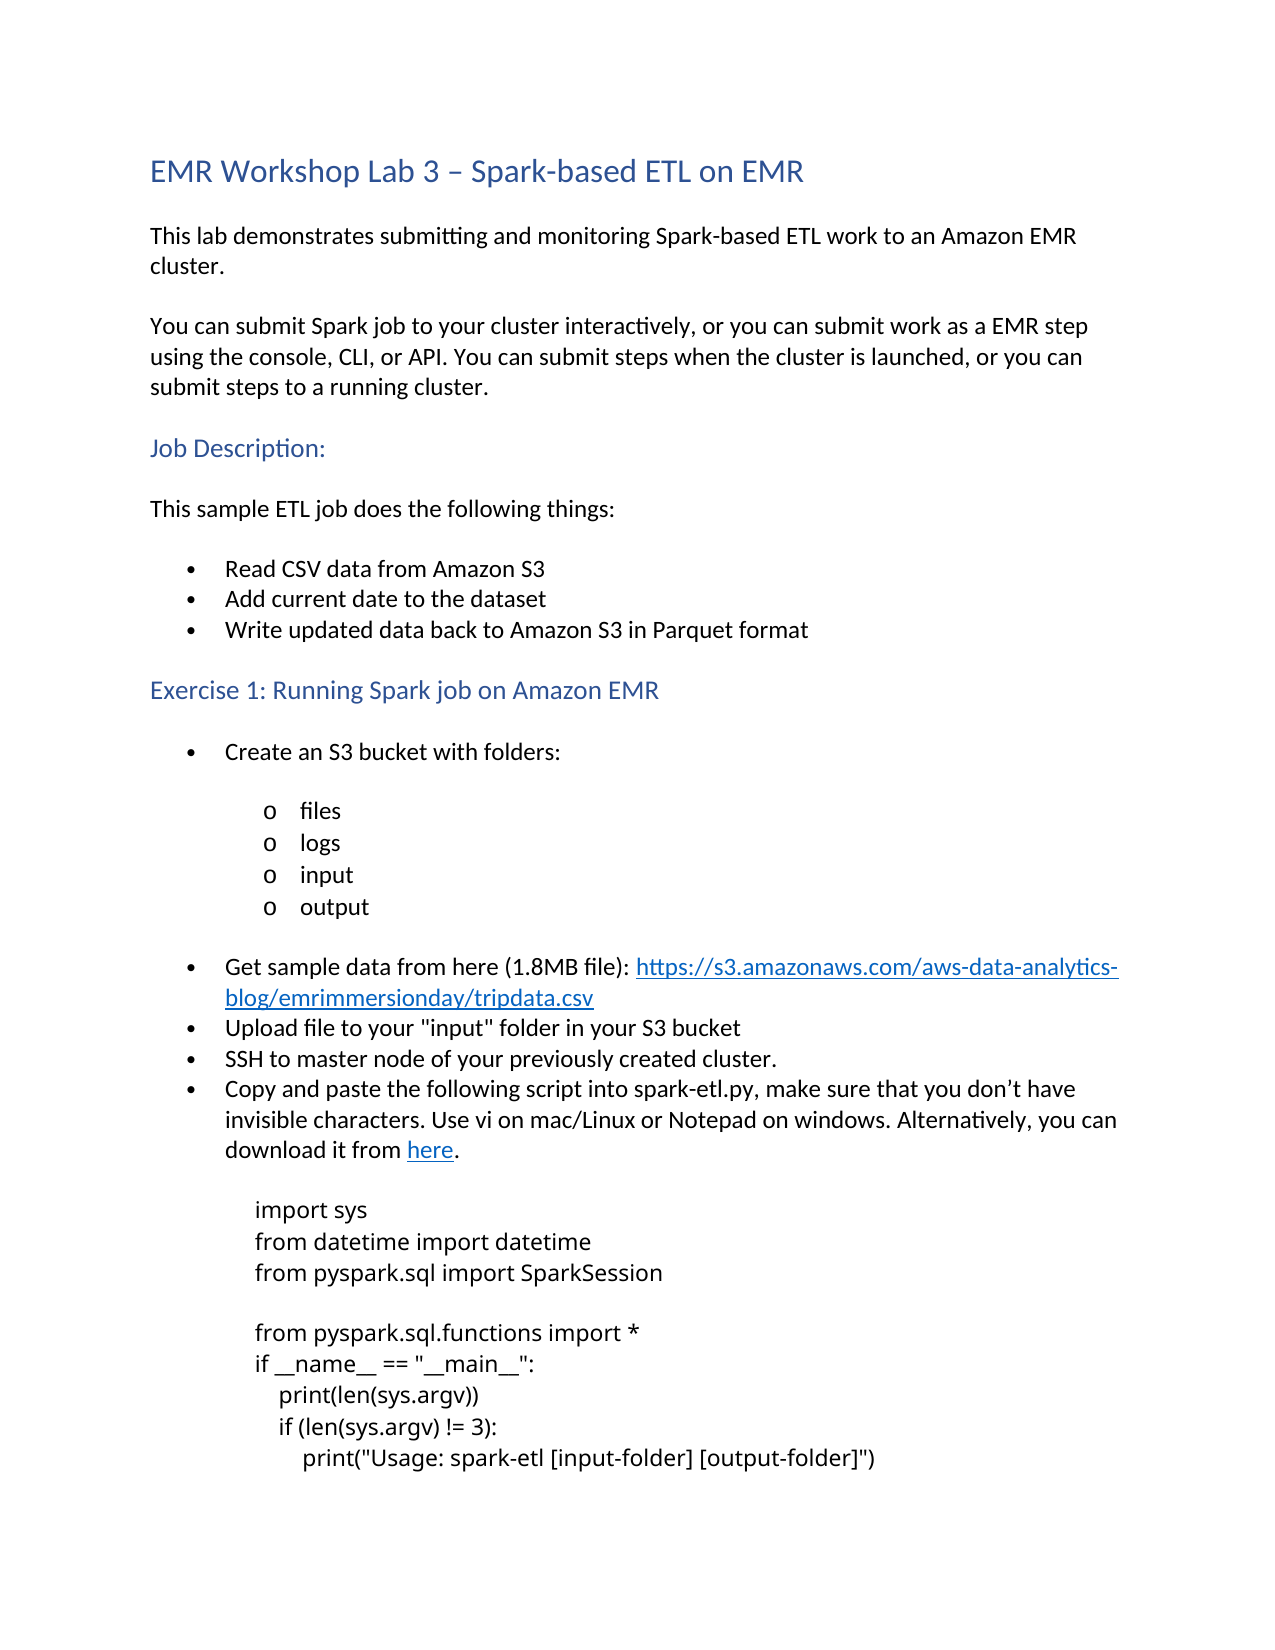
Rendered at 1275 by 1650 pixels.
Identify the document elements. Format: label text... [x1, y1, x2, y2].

text Job Description: [150, 431, 1125, 464]
text print("Usage: spark-etl [input-folder] [output-folder]") [225, 1442, 1125, 1473]
text print(len(sys.argv)) [225, 1379, 1125, 1411]
text from pyspark.sql import SparkSession [225, 1257, 1125, 1288]
text EMR Workshop Lab 3 – Spark-based ETL on EMR [150, 150, 1125, 191]
list Get sample data from here (1.8MB file): https://s3.amazonaws.com/aws-data-analytics-blog/emrimmersionday/tripdata.csv [187, 952, 1125, 1013]
text You can submit Spark job to your cluster interactively, or you can submit work as a EMR step using the console, CLI, or API. You can submit steps when the cluster is launched, or you can submit steps to a running cluster. [150, 310, 1125, 402]
list Add current date to the dataset [187, 583, 1125, 614]
text from datetime import datetime [225, 1226, 1125, 1257]
list output [262, 891, 1125, 922]
list logs [262, 827, 1125, 859]
list Copy and paste the following script into spark-etl.py, make sure that you don’t have invisible characters. Use vi on mac/Linux or Notepad on windows. Alternatively, you can download it from here. [187, 1074, 1125, 1165]
list Write updated data back to Amazon S3 in Parquet format [187, 614, 1125, 644]
list input [262, 859, 1125, 891]
list Read CSV data from Amazon S3 [187, 553, 1125, 583]
list Upload file to your "input" folder in your S3 bucket [187, 1013, 1125, 1043]
text if __name__ == "__main__": [225, 1348, 1125, 1379]
text if (len(sys.argv) != 3): [225, 1411, 1125, 1442]
text This sample ETL job does the following things: [150, 493, 1125, 523]
text This lab demonstrates submitting and monitoring Spark-based ETL work to an Amazon EMR cluster. [150, 220, 1125, 281]
list Create an S3 bucket with folders: [187, 736, 1125, 766]
list files [262, 795, 1125, 827]
text import sys [225, 1194, 1125, 1226]
list SSH to master node of your previously created cluster. [187, 1043, 1125, 1074]
text Exercise 1: Running Spark job on Amazon EMR [150, 673, 1125, 706]
text from pyspark.sql.functions import * [225, 1317, 1125, 1348]
